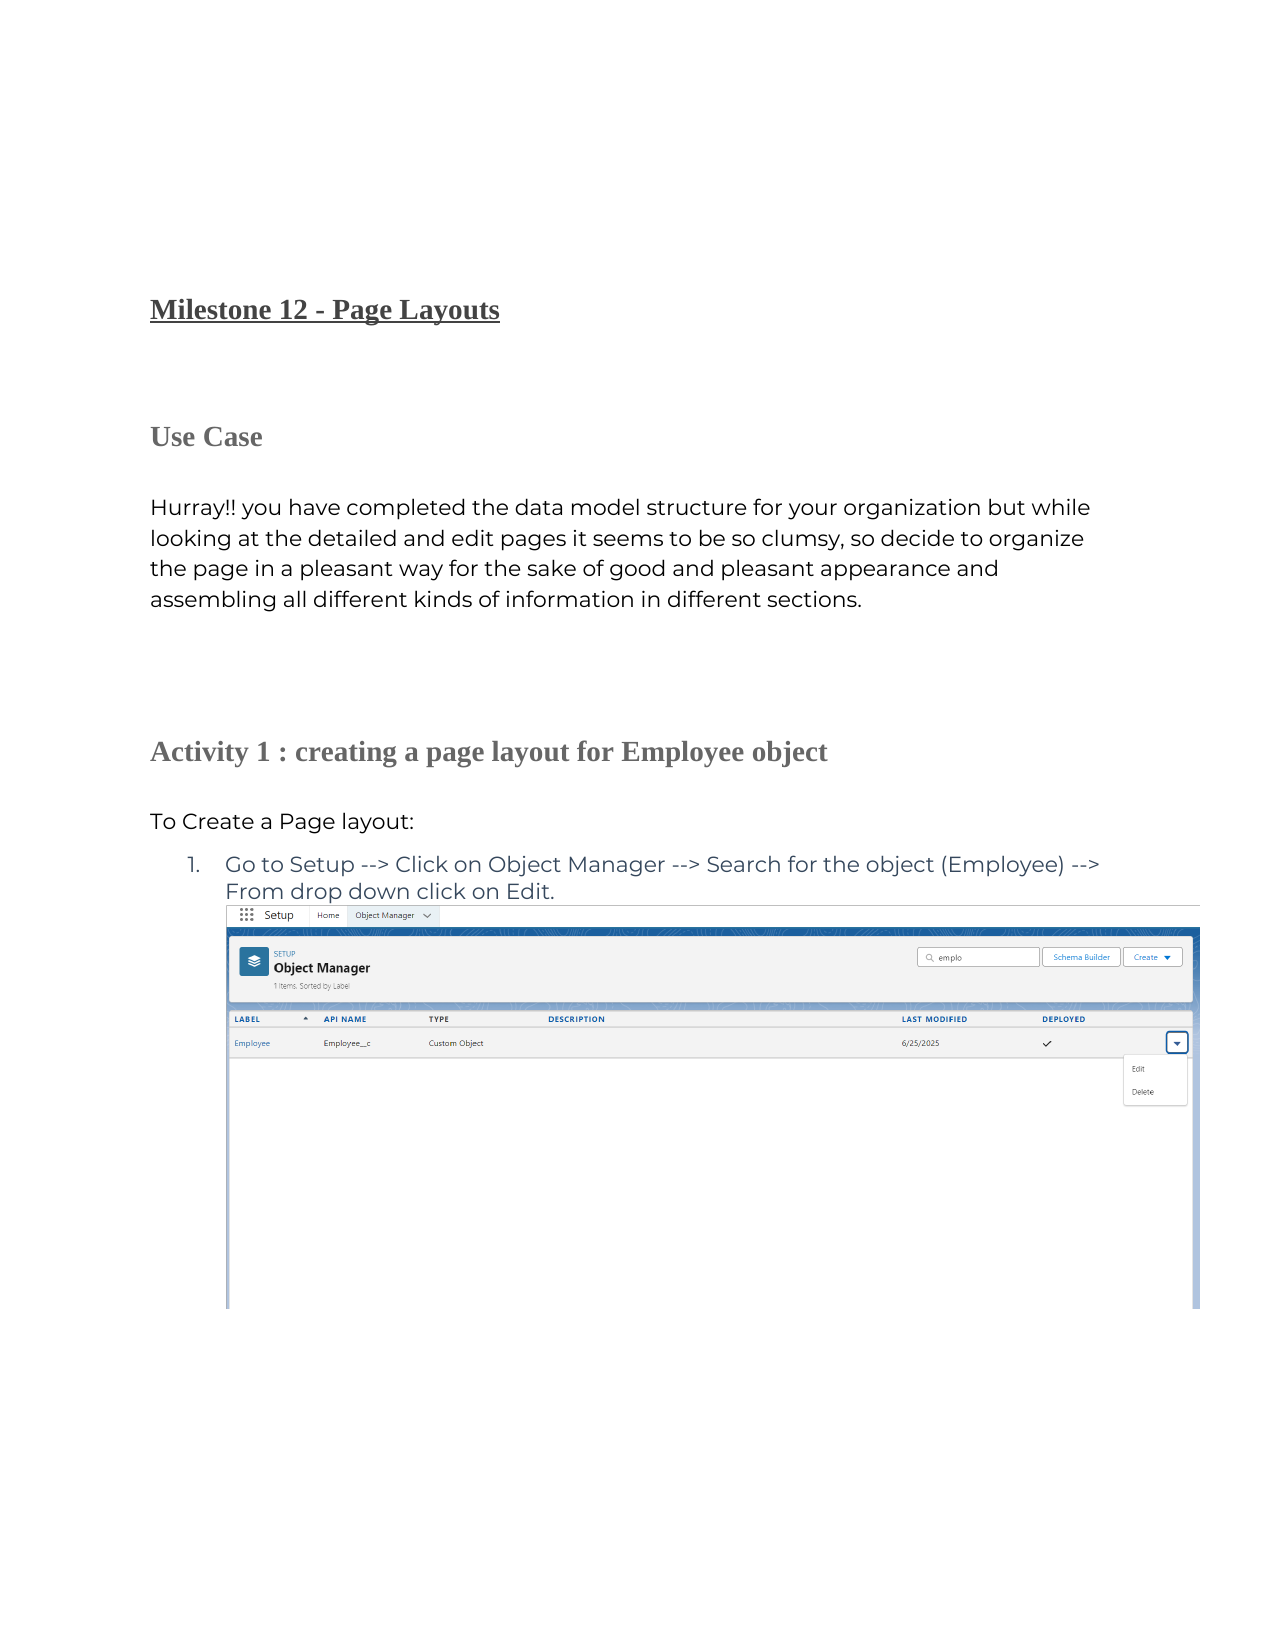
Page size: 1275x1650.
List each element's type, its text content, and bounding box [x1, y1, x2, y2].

subtitle Activity 1 : creating a page layout for Employee object [150, 734, 1125, 767]
subtitle Milestone 12 - Page Layouts [150, 292, 1125, 326]
picture [225, 905, 1200, 1310]
subtitle Use Case [150, 419, 1125, 453]
text Hurray!! you have completed the data model structure for your organization but while looking at the detailed and edit pages it seems to be so clumsy, so decide to organize the page in a pleasant way for the sake of good and pleasant appearance and assembling all different kinds of information in different sections. [150, 494, 1125, 613]
text To Create a Page layout: [150, 808, 1125, 835]
